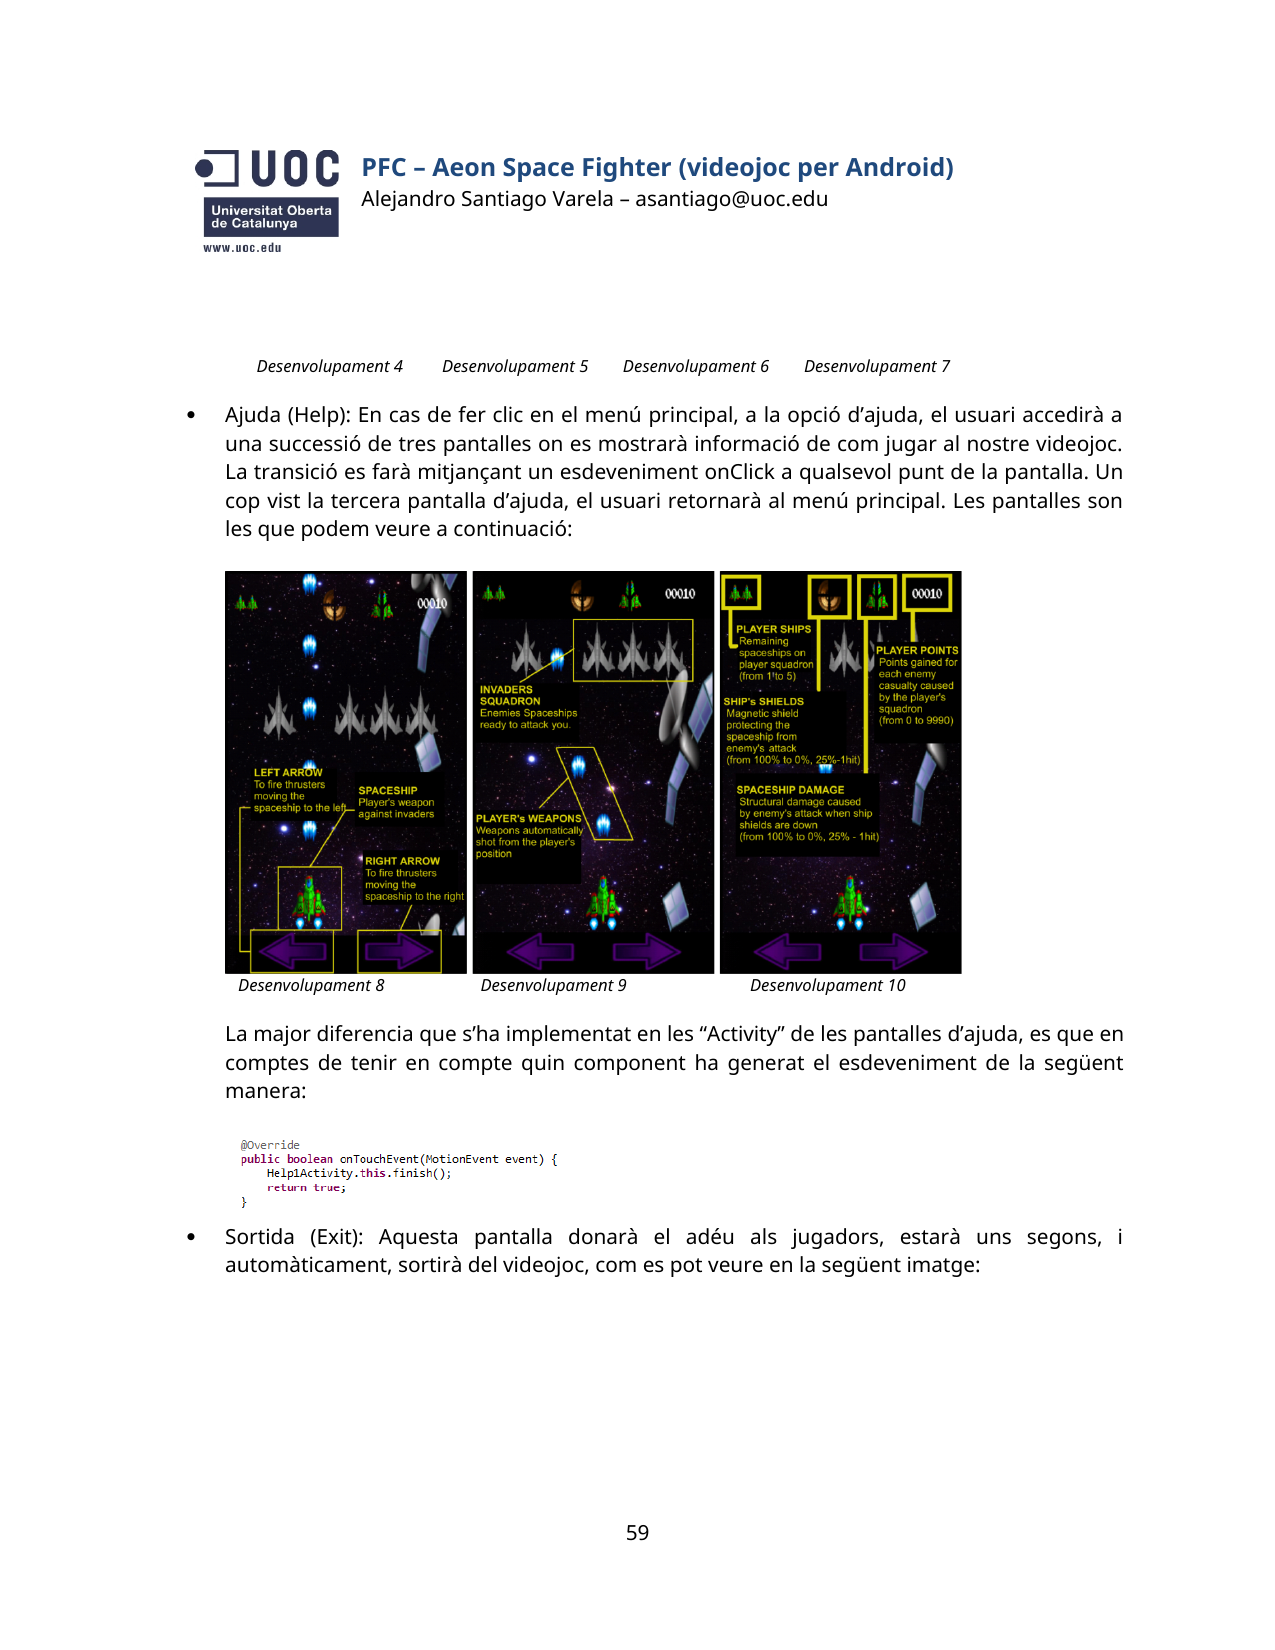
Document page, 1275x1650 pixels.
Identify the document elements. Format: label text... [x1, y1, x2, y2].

picture [195, 150, 339, 252]
picture [719, 571, 962, 974]
text La major diferencia que s’ha implementat en les “Activity” de les pantalles d’ajuda, es que en comptes de tenir en compte quin component ha generat el esdeveniment de la següent manera: [225, 1019, 1125, 1105]
text Desenvolupament 4 Desenvolupament 5 Desenvolupament 6 Desenvolupament 7 [173, 355, 1125, 378]
picture [472, 571, 715, 974]
list Sortida (Exit): Aquesta pantalla donarà el adéu als jugadors, estarà uns segons, i automàticament, sortirà del videojoc, com es pot veure en la següent imatge: [187, 1222, 1125, 1279]
picture [225, 1133, 603, 1222]
picture [225, 571, 467, 974]
list Ajuda (Help): En cas de fer clic en el menú principal, a la opció d’ajuda, el usuari accedirà a una successió de tres pantalles on es mostrarà informació de com jugar al nostre videojoc. La transició es farà mitjançant un esdeveniment onClick a qualsevol punt de la pantalla. Un cop vist la tercera pantalla d’ajuda, el usuari retornarà al menú principal. Les pantalles son les que podem veure a continuació: [187, 400, 1125, 543]
text Desenvolupament 8 Desenvolupament 9 Desenvolupament 10 [150, 974, 1125, 997]
